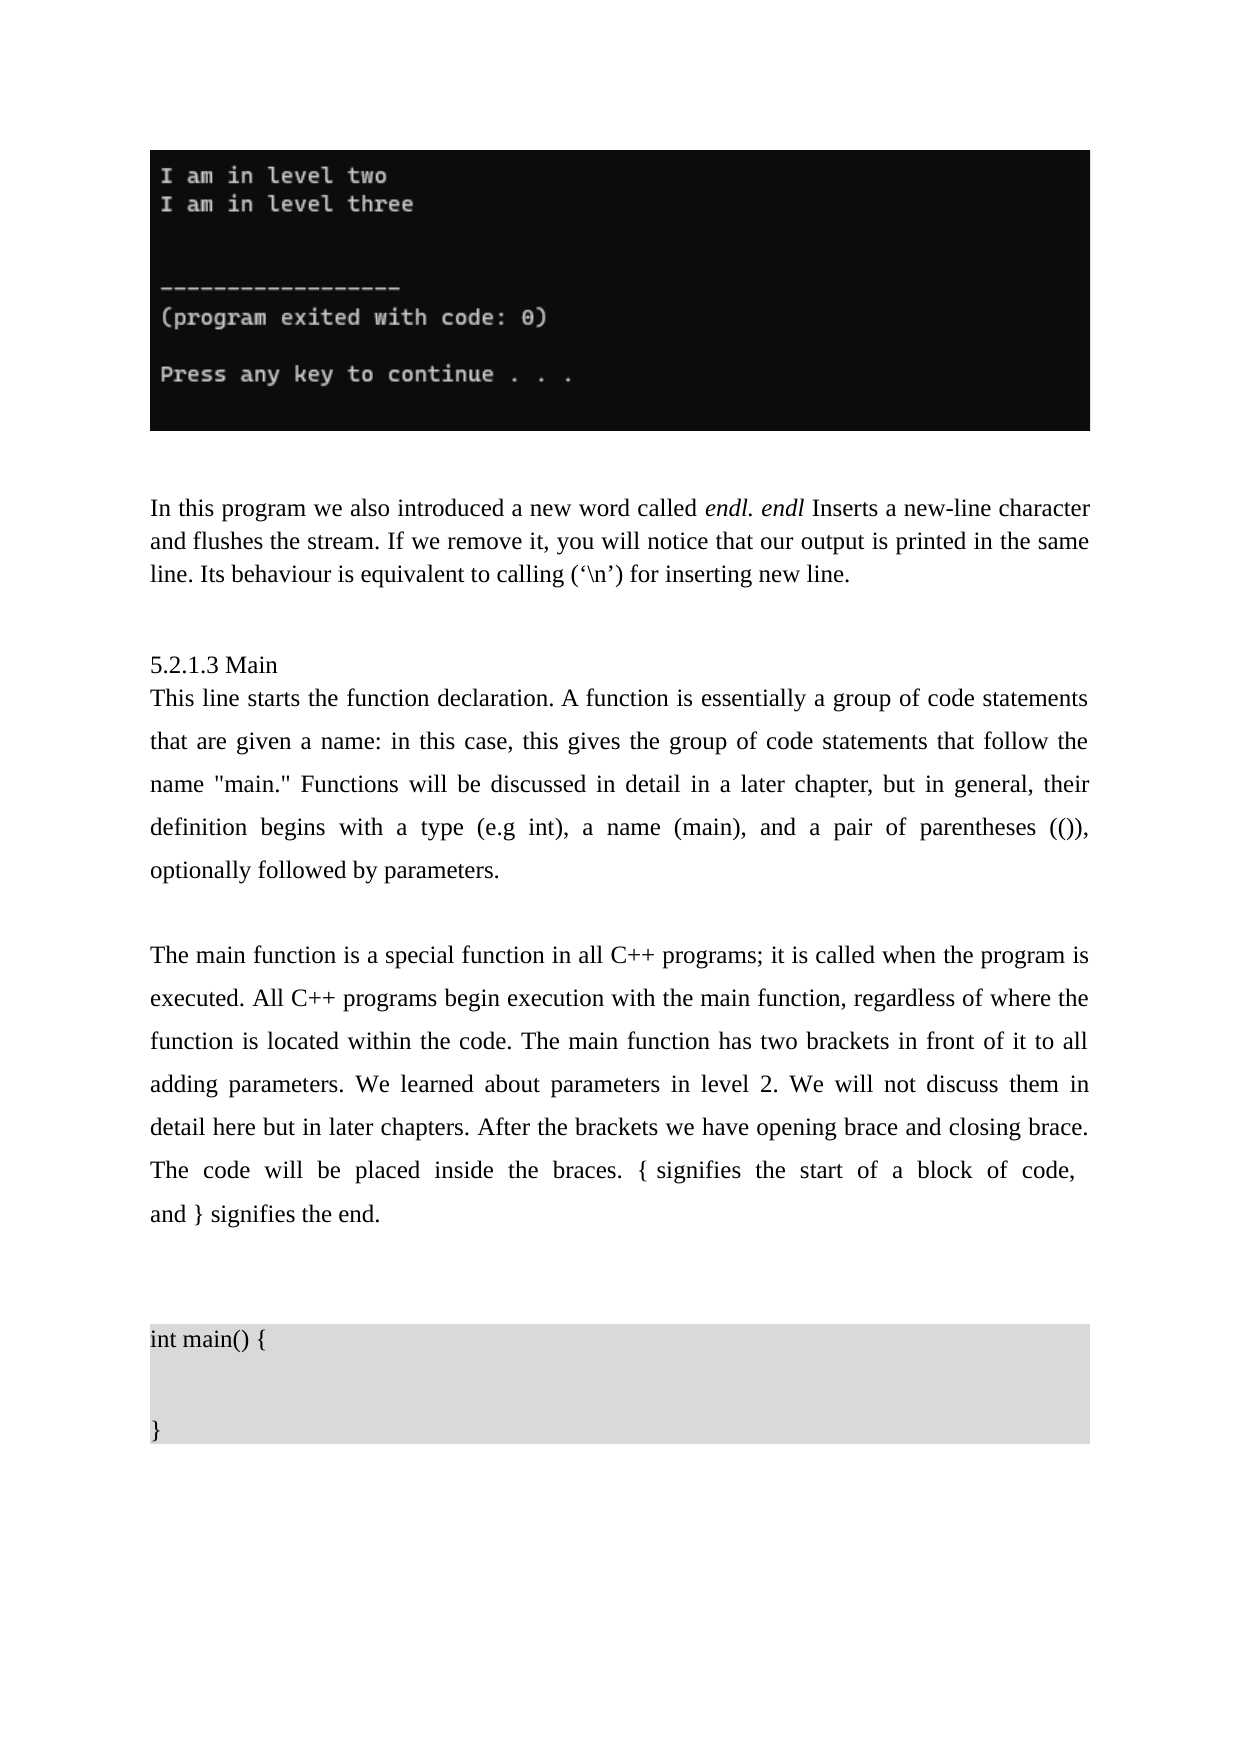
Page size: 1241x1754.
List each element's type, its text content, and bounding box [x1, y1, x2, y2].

subtitle 5.2.1.3 Main [150, 650, 1090, 679]
picture [150, 150, 1091, 431]
text In this program we also introduced a new word called endl. endl Inserts a new-line character and flushes the stream. If we remove it, you will notice that our output is printed in the same line. Its behaviour is equivalent to calling (‘\n’) for inserting new line. [150, 493, 1090, 588]
text int main() { [150, 1324, 1090, 1353]
text } [150, 1415, 1090, 1444]
text The main function is a special function in all C++ programs; it is called when the program is executed. All C++ programs begin execution with the main function, regardless of where the function is located within the code. The main function has two brackets in front of it to all adding parameters. We learned about parameters in level 2. We will not discuss them in detail here but in later chapters. After the brackets we have opening brace and closing brace. The code will be placed inside the braces. { signifies the start of a block of code, ​and } signifies the end. [150, 940, 1090, 1227]
text This line starts the function declaration. A function is essentially a group of code statements that are given a name: in this case, this gives the group of code statements that follow the name "main." Functions will be discussed in detail in a later chapter, but in general, their definition begins with a type (e.g int), a name (main), and a pair of parentheses (()), optionally followed by parameters. [150, 683, 1090, 884]
